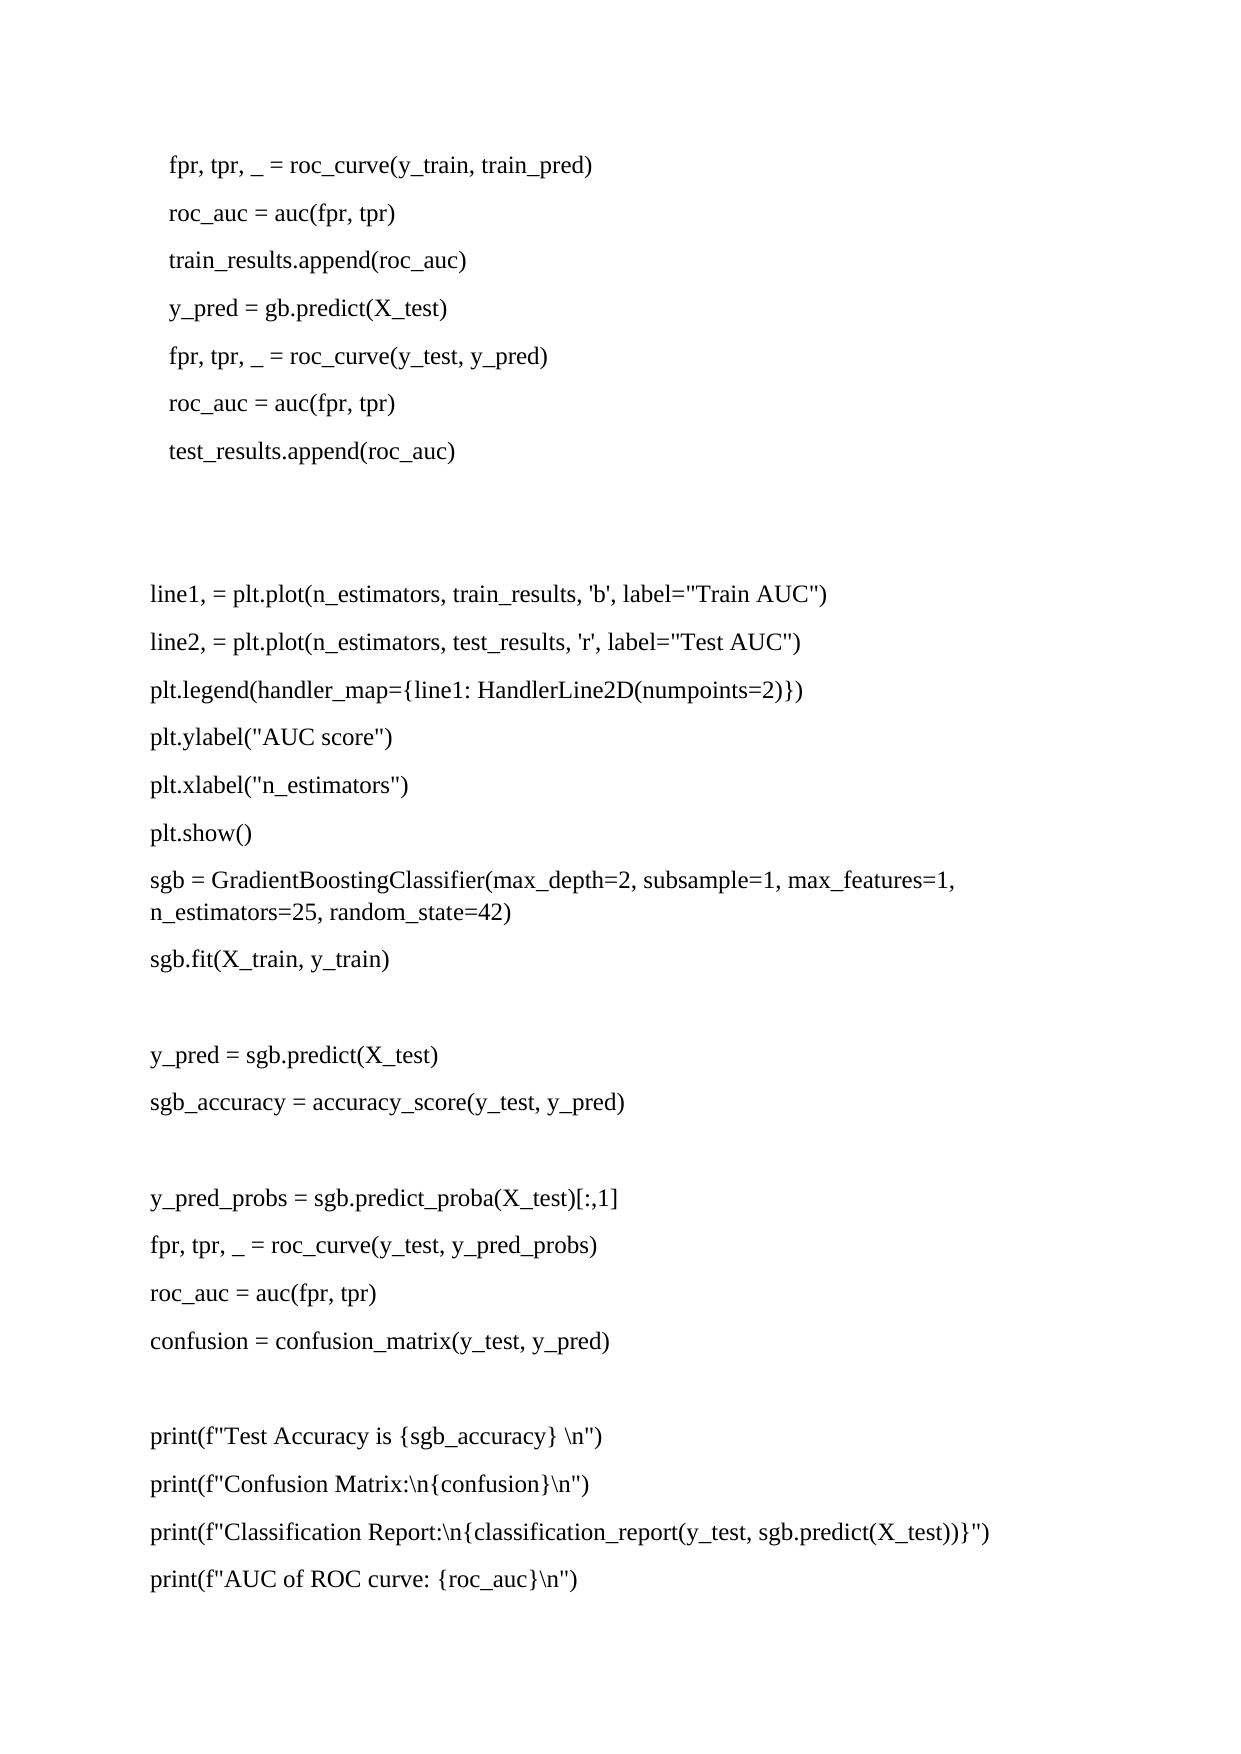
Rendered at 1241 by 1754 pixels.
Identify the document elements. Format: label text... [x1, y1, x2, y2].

text print(f"Test Accuracy is {sgb_accuracy} \n") [150, 1421, 1090, 1450]
text roc_auc = auc(fpr, tpr) [150, 388, 1090, 417]
text confusion = confusion_matrix(y_test, y_pred) [150, 1326, 1090, 1355]
text roc_auc = auc(fpr, tpr) [150, 1278, 1090, 1307]
text y_pred = sgb.predict(X_test) [150, 1040, 1090, 1068]
text plt.ylabel("AUC score") [150, 722, 1090, 751]
text line2, = plt.plot(n_estimators, test_results, 'r', label="Test AUC") [150, 627, 1090, 656]
text y_pred_probs = sgb.predict_proba(X_test)[:,1] [150, 1183, 1090, 1212]
text plt.legend(handler_map={line1: HandlerLine2D(numpoints=2)}) [150, 675, 1090, 703]
text sgb.fit(X_train, y_train) [150, 944, 1090, 973]
text fpr, tpr, _ = roc_curve(y_test, y_pred) [150, 341, 1090, 369]
text print(f"Confusion Matrix:\n{confusion}\n") [150, 1469, 1090, 1498]
text test_results.append(roc_auc) [150, 436, 1090, 465]
text fpr, tpr, _ = roc_curve(y_test, y_pred_probs) [150, 1231, 1090, 1259]
text plt.xlabel("n_estimators") [150, 770, 1090, 799]
text train_results.append(roc_auc) [150, 245, 1090, 274]
text print(f"Classification Report:\n{classification_report(y_test, sgb.predict(X_test))}") [150, 1517, 1090, 1546]
text fpr, tpr, _ = roc_curve(y_train, train_pred) [150, 150, 1090, 179]
text plt.show() [150, 818, 1090, 847]
text sgb_accuracy = accuracy_score(y_test, y_pred) [150, 1087, 1090, 1116]
text y_pred = gb.predict(X_test) [150, 293, 1090, 322]
text print(f"AUC of ROC curve: {roc_auc}\n") [150, 1564, 1090, 1593]
text sgb = GradientBoostingClassifier(max_depth=2, subsample=1, max_features=1, n_estimators=25, random_state=42) [150, 866, 1090, 925]
text roc_auc = auc(fpr, tpr) [150, 198, 1090, 226]
text line1, = plt.plot(n_estimators, train_results, 'b', label="Train AUC") [150, 579, 1090, 608]
